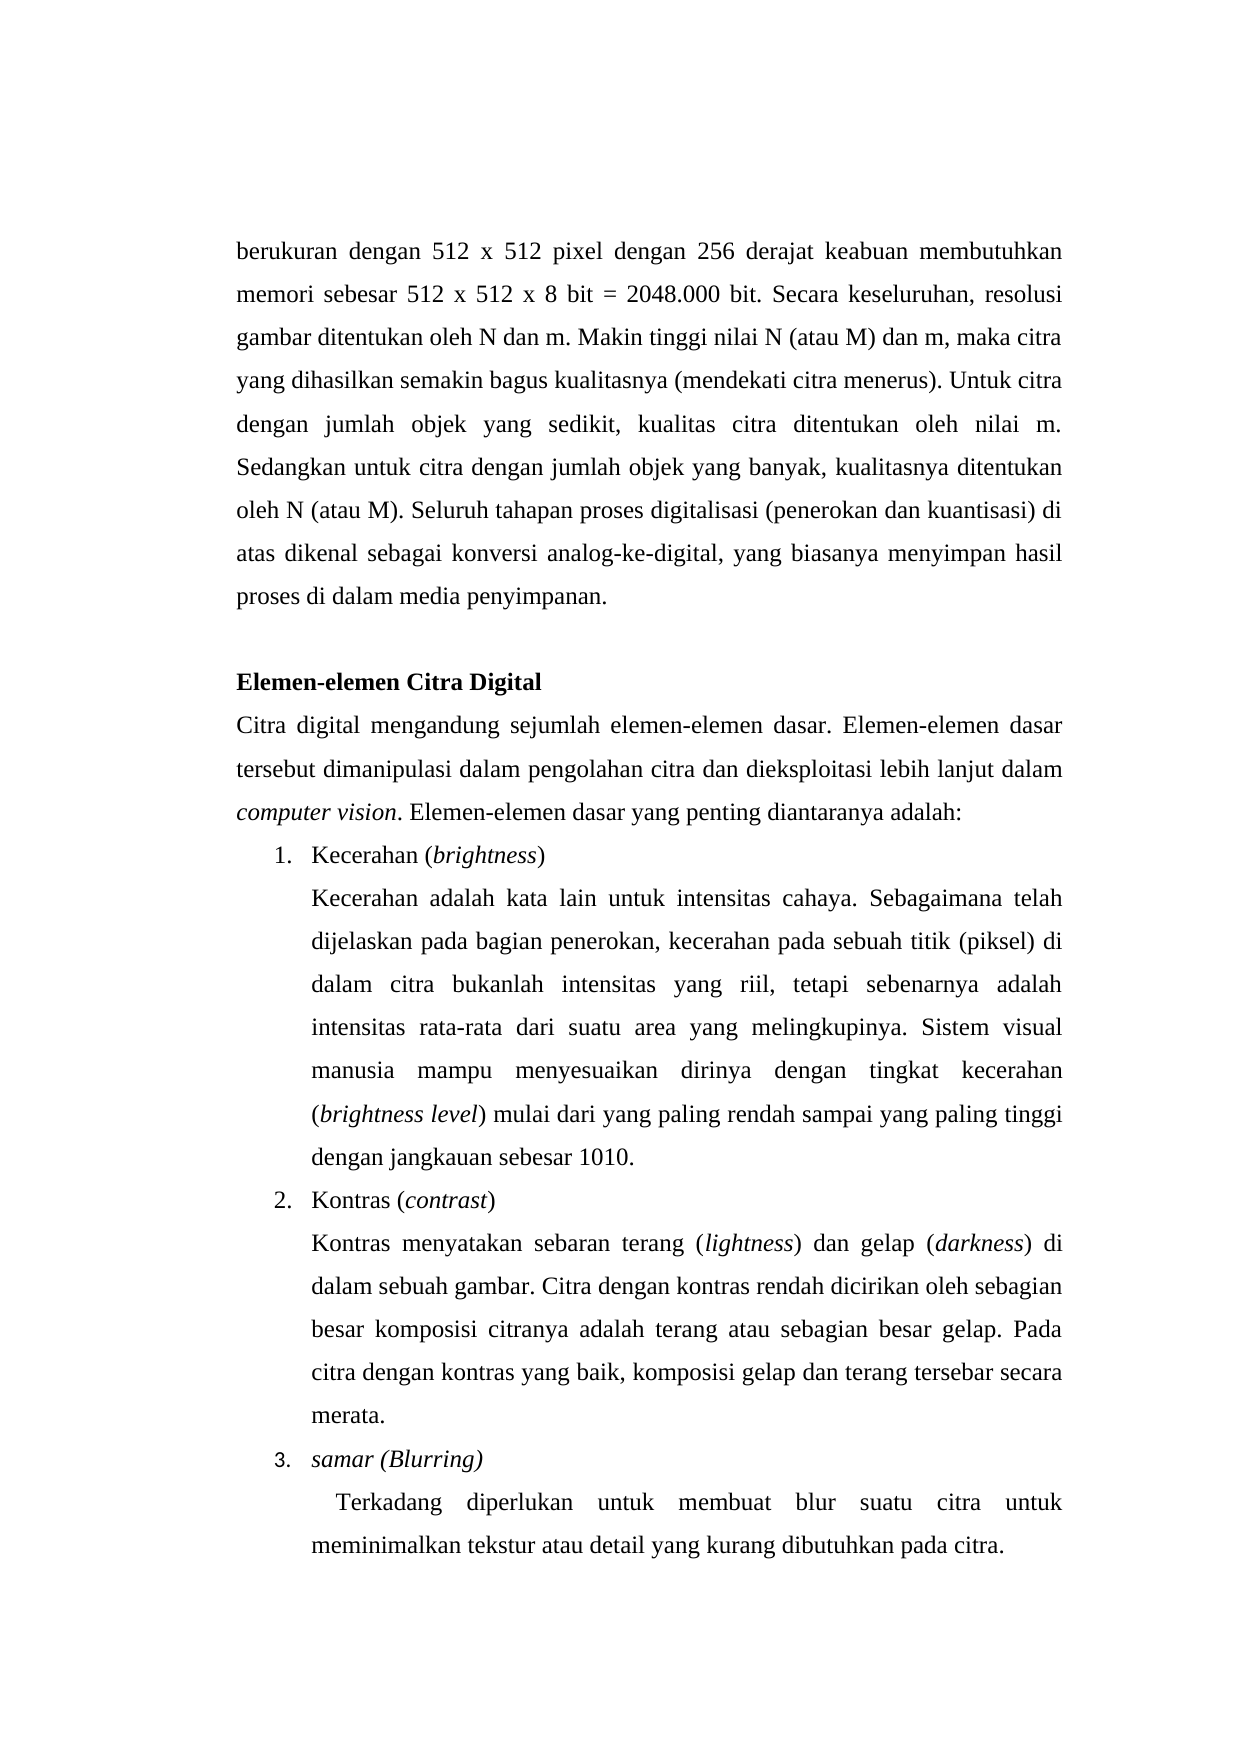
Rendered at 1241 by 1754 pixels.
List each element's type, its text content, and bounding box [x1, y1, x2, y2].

list samar (Blurring) [274, 1444, 1063, 1473]
list Kecerahan adalah kata lain untuk intensitas cahaya. Sebagaimana telah dijelaskan pada bagian penerokan, kecerahan pada sebuah titik (piksel) di dalam citra bukanlah intensitas yang riil, tetapi sebenarnya adalah intensitas rata-rata dari suatu area yang melingkupinya. Sistem visual manusia mampu menyesuaikan dirinya dengan tingkat kecerahan (brightness level) mulai dari yang paling rendah sampai yang paling tinggi dengan jangkauan sebesar 1010. [311, 883, 1063, 1171]
list Kontras (contrast) [274, 1185, 1063, 1214]
text Citra digital mengandung sejumlah elemen-elemen dasar. Elemen-elemen dasar tersebut dimanipulasi dalam pengolahan citra dan dieksploitasi lebih lanjut dalam computer vision. Elemen-elemen dasar yang penting diantaranya adalah: [236, 711, 1063, 826]
list Kontras menyatakan sebaran terang (lightness) dan gelap (darkness) di dalam sebuah gambar. Citra dengan kontras rendah dicirikan oleh sebagian besar komposisi citranya adalah terang atau sebagian besar gelap. Pada citra dengan kontras yang baik, komposisi gelap dan terang tersebar secara merata. [311, 1228, 1063, 1429]
list Terkadang diperlukan untuk membuat blur suatu citra untuk meminimalkan tekstur atau detail yang kurang dibutuhkan pada citra. [311, 1487, 1063, 1559]
list Kecerahan (brightness) [274, 840, 1063, 869]
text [236, 236, 1063, 610]
text Elemen-elemen Citra Digital [236, 667, 1063, 696]
